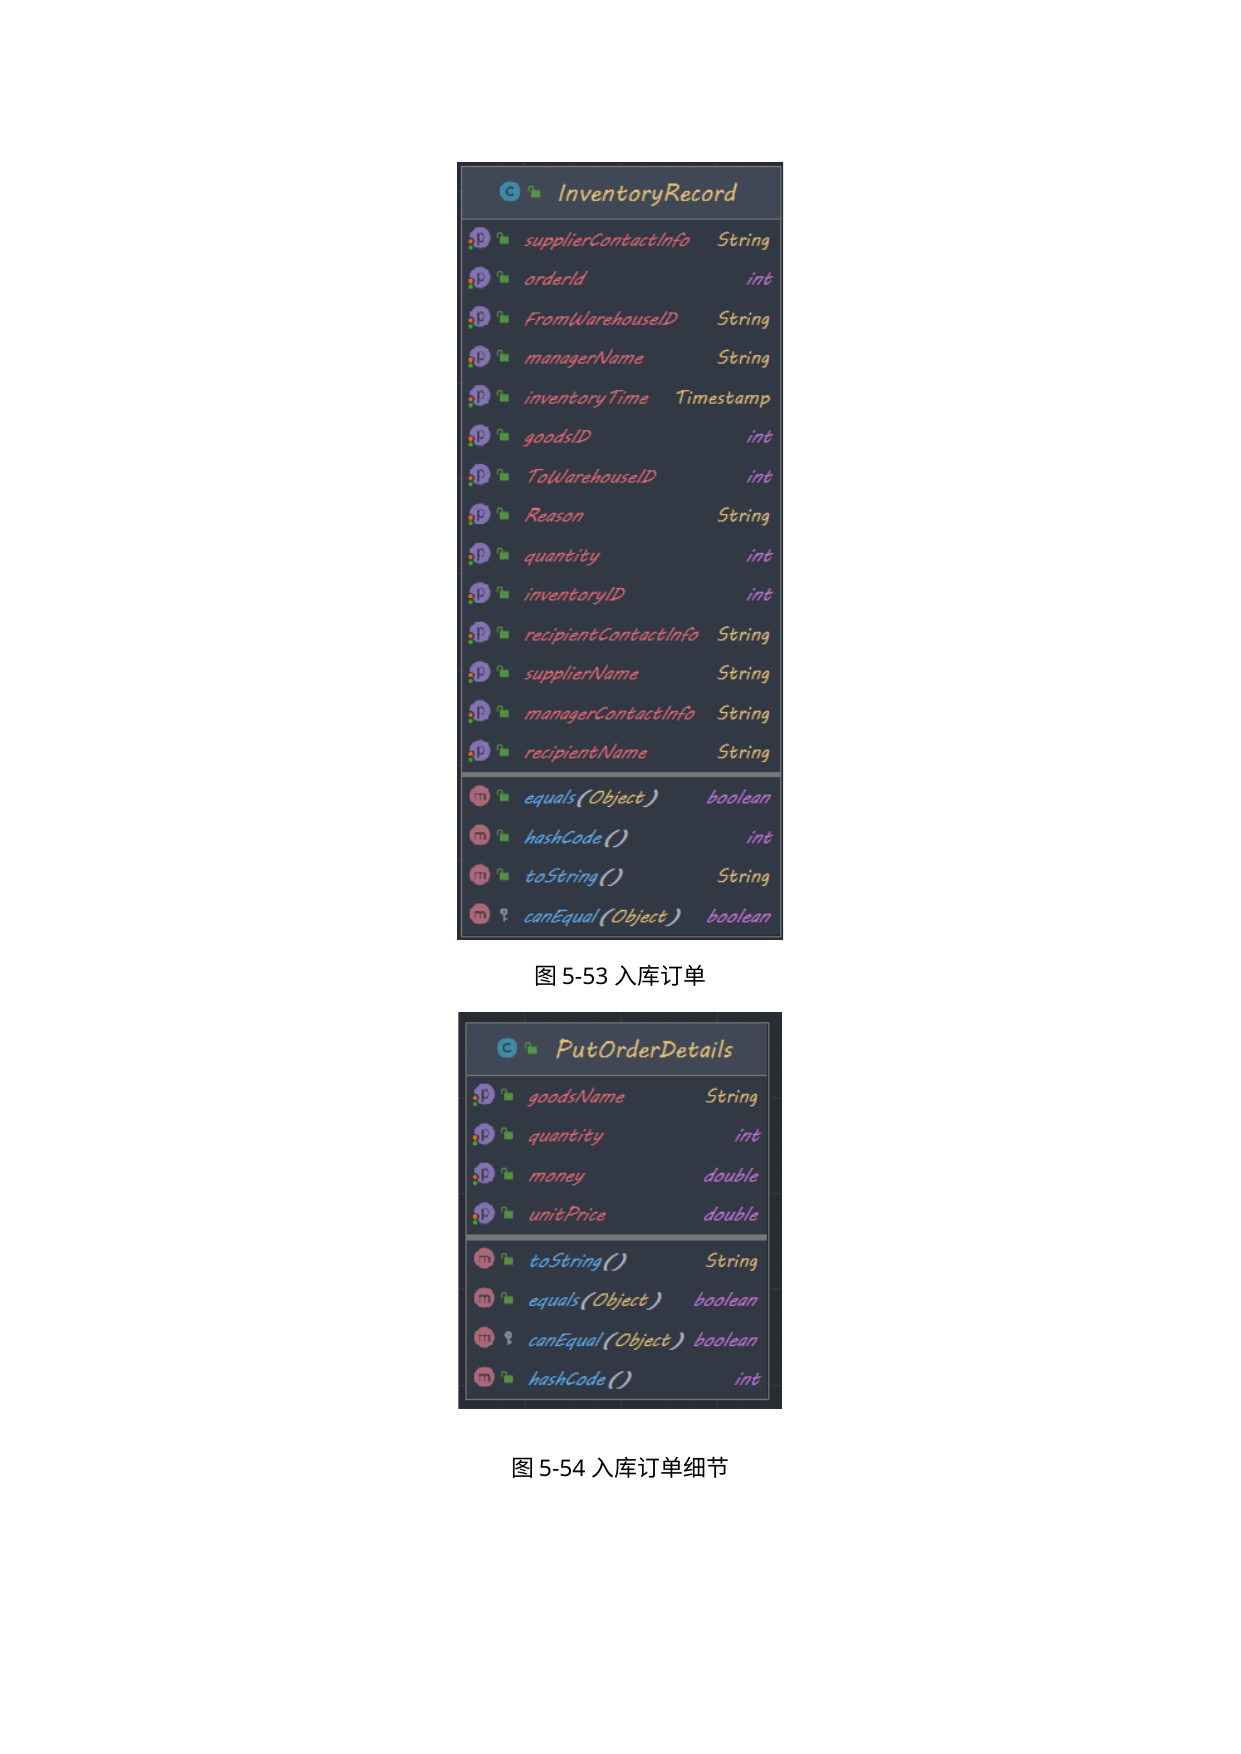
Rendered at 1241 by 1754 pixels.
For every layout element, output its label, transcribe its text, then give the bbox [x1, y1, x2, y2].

list 图5-54 入库订单细节 [187, 1434, 1053, 1499]
list 图5-53 入库订单 [187, 942, 1053, 1007]
picture [458, 1012, 782, 1409]
picture [457, 162, 784, 940]
